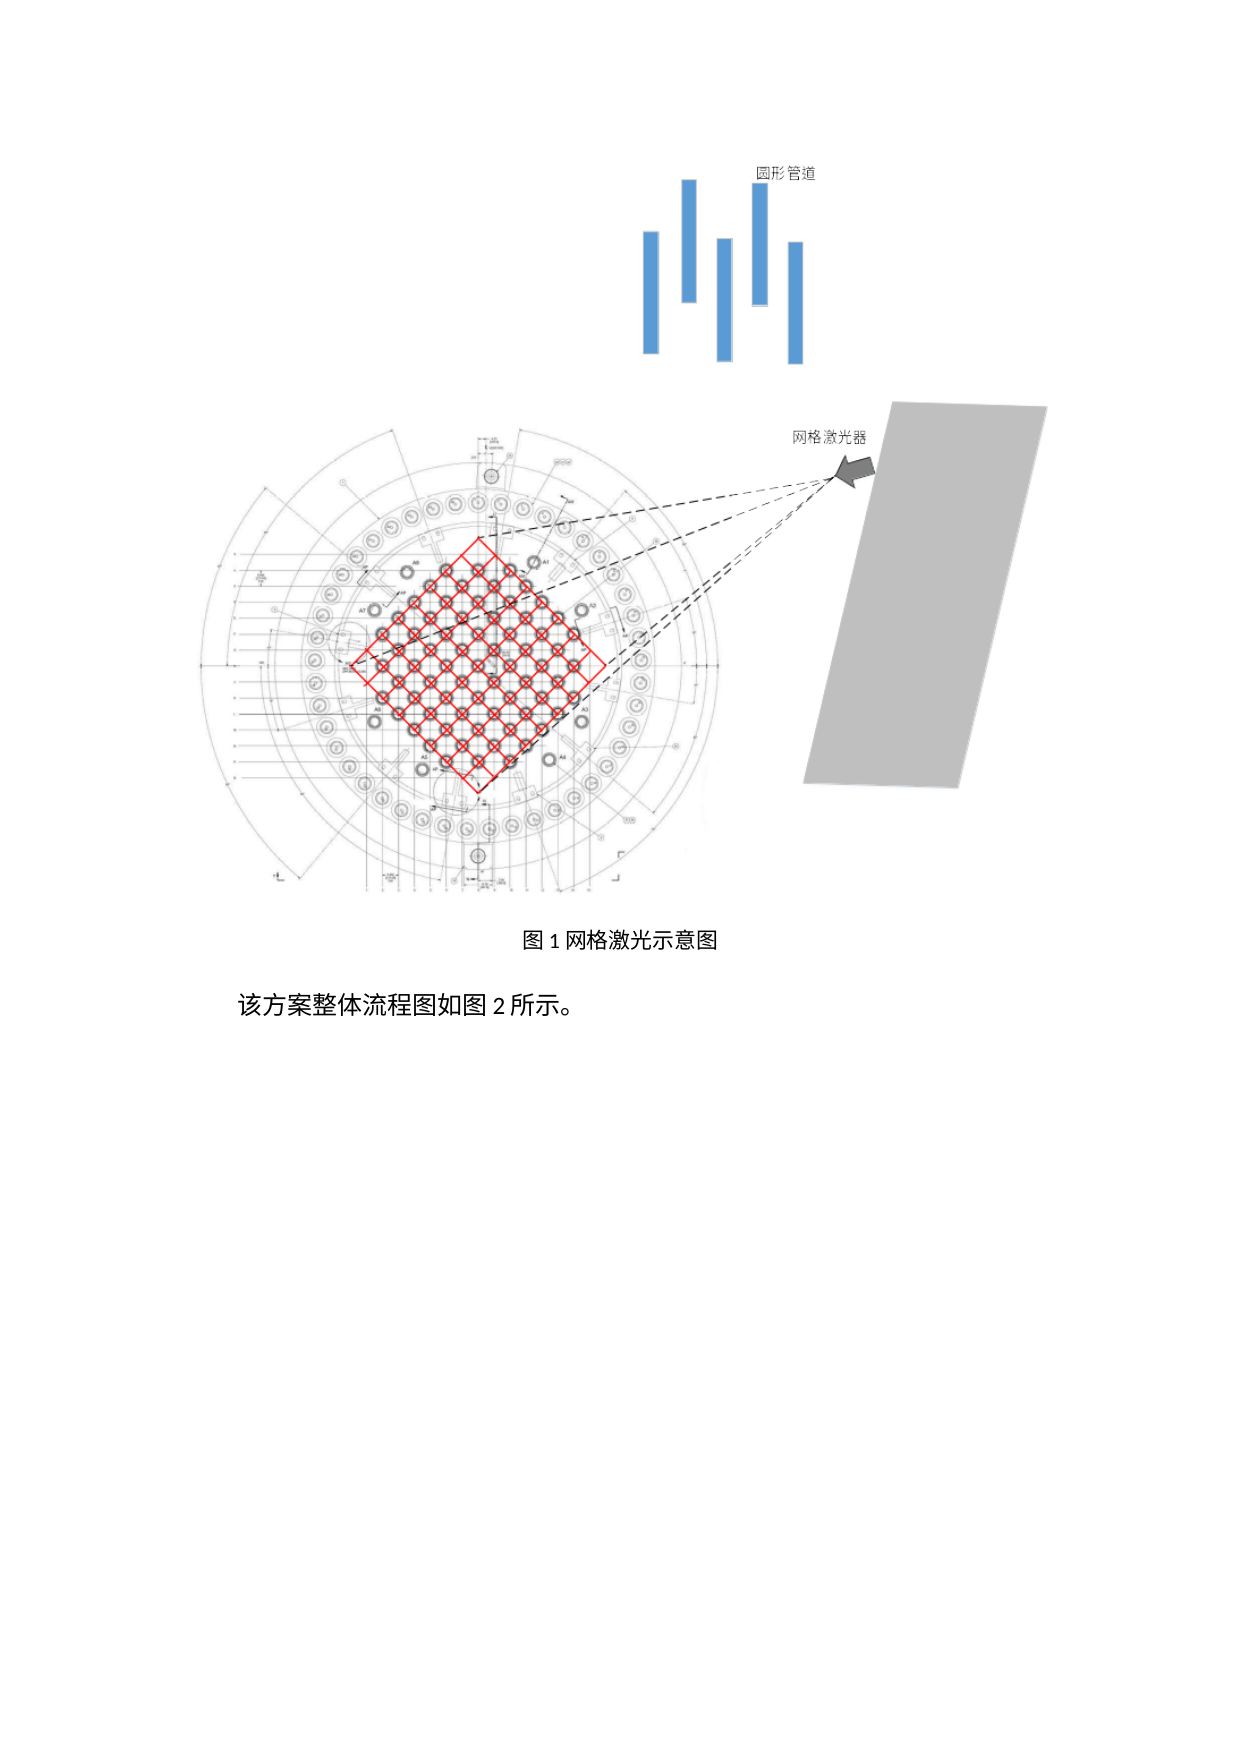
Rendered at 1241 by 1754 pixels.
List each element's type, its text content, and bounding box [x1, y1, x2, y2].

text 该方案整体流程图如图2所示。 [187, 971, 1053, 1036]
text 图1 网格激光示意图 [187, 923, 1053, 955]
